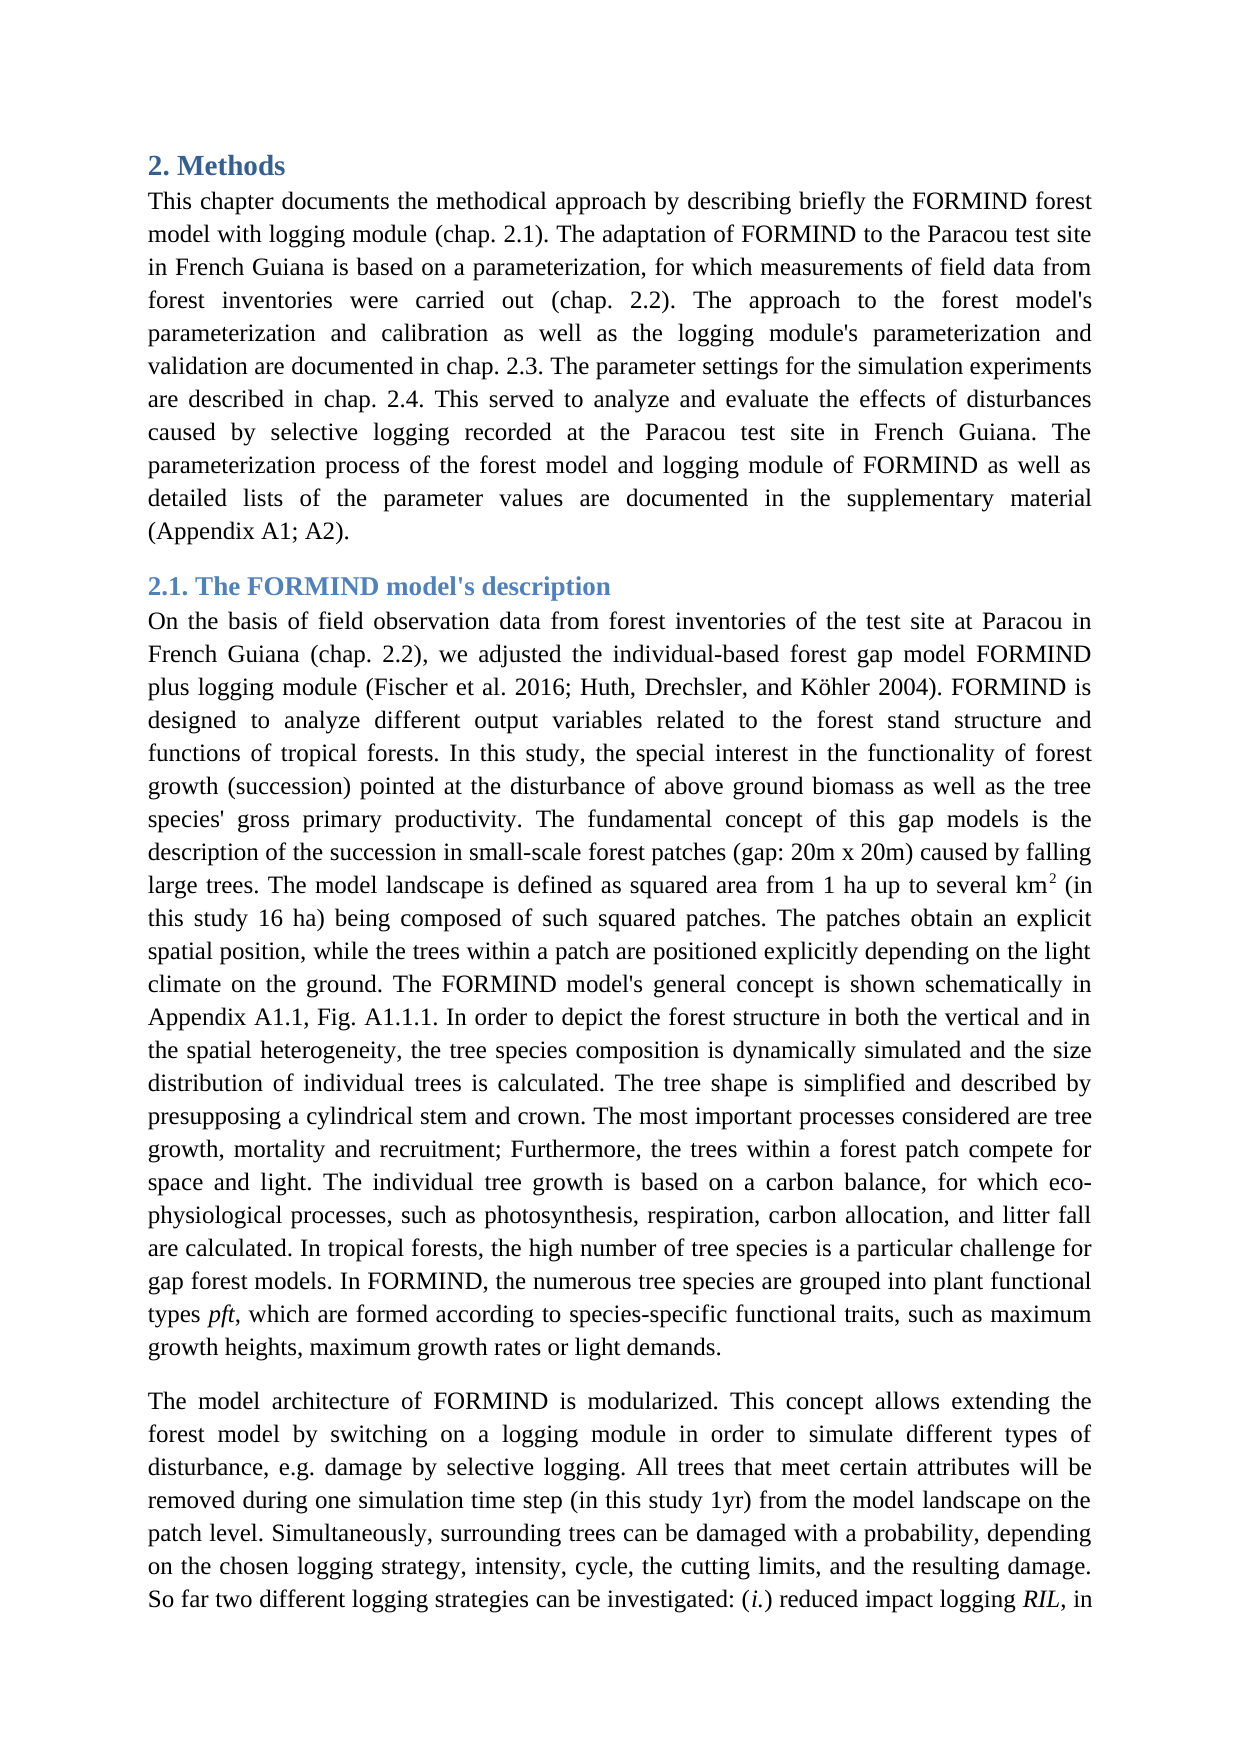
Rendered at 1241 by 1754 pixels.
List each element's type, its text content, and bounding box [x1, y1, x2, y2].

text On the basis of field observation data from forest inventories of the test site at Paracou in French Guiana (chap. 2.2), we adjusted the individual-based forest gap model FORMIND plus logging module (Fischer et al. 2016; Huth, Drechsler, and Köhler 2004). FORMIND is designed to analyze different output variables related to the forest stand structure and functions of tropical forests. In this study, the special interest in the functionality of forest growth (succession) pointed at the disturbance of above ground biomass as well as the tree species' gross primary productivity. The fundamental concept of this gap models is the description of the succession in small-scale forest patches (gap: 20m x 20m) caused by falling large trees. The model landscape is defined as squared area from 1 ha up to several km2 (in this study 16 ha) being composed of such squared patches. The patches obtain an explicit spatial position, while the trees within a patch are positioned explicitly depending on the light climate on the ground. The FORMIND model's general concept is shown schematically in Appendix A1.1, Fig. A1.1.1. In order to depict the forest structure in both the vertical and in the spatial heterogeneity, the tree species composition is dynamically simulated and the size distribution of individual trees is calculated. The tree shape is simplified and described by presupposing a cylindrical stem and crown. The most important processes considered are tree growth, mortality and recruitment; Furthermore, the trees within a forest patch compete for space and light. The individual tree growth is based on a carbon balance, for which eco-physiological processes, such as photosynthesis, respiration, carbon allocation, and litter fall are calculated. In tropical forests, the high number of tree species is a particular challenge for gap forest models. In FORMIND, the numerous tree species are grouped into plant functional types pft, which are formed according to species-specific functional traits, such as maximum growth heights, maximum growth rates or light demands. [148, 606, 1093, 1361]
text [148, 1386, 1093, 1613]
text This chapter documents the methodical approach by describing briefly the FORMIND forest model with logging module (chap. 2.1). The adaptation of FORMIND to the Paracou test site in French Guiana is based on a parameterization, for which measurements of field data from forest inventories were carried out (chap. 2.2). The approach to the forest model's parameterization and calibration as well as the logging module's parameterization and validation are documented in chap. 2.3. The parameter settings for the simulation experiments are described in chap. 2.4. This served to analyze and evaluate the effects of disturbances caused by selective logging recorded at the Paracou test site in French Guiana. The parameterization process of the forest model and logging module of FORMIND as well as detailed lists of the parameter values are documented in the supplementary material (Appendix A1; A2). [148, 186, 1093, 545]
subtitle 2.1. The FORMIND model's description [148, 570, 1093, 601]
subtitle 2. Methods [148, 148, 1093, 181]
